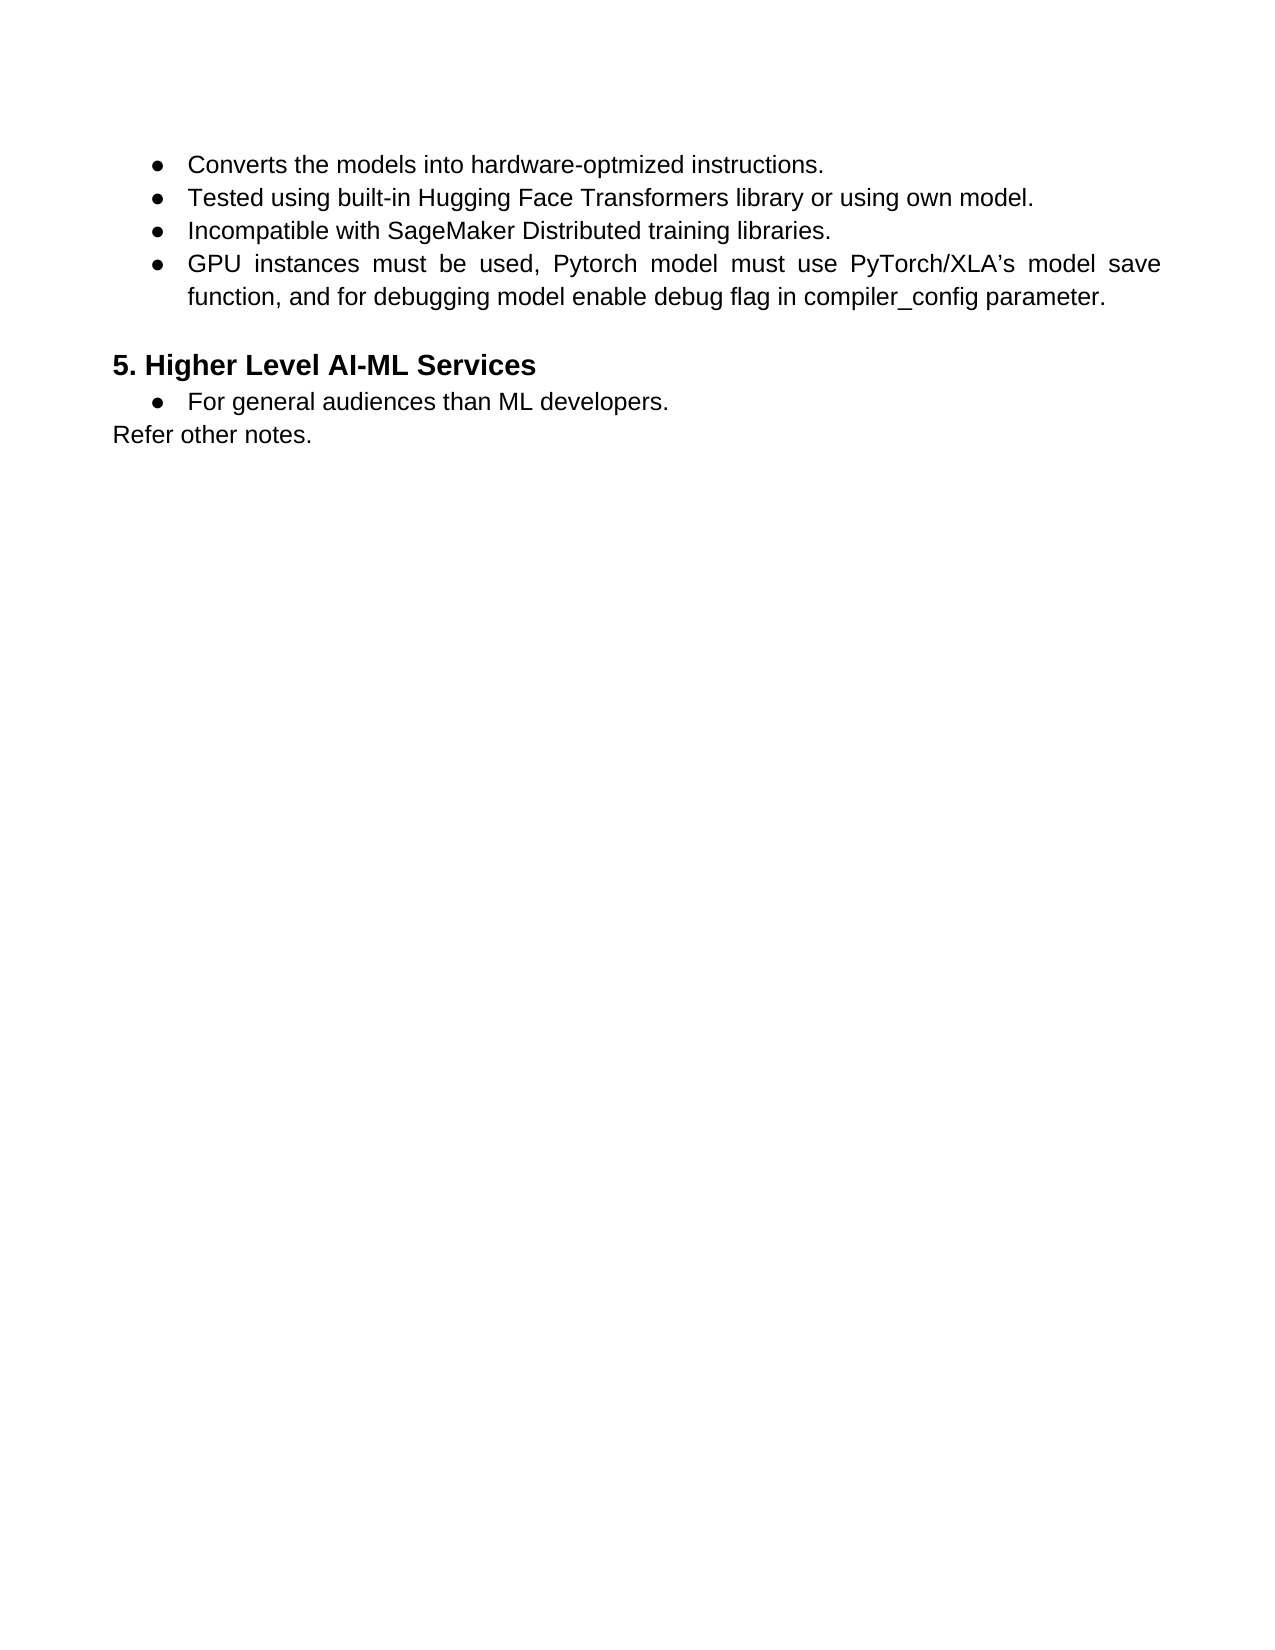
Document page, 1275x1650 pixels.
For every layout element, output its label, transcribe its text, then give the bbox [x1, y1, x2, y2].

list GPU instances must be used, Pytorch model must use PyTorch/XLA’s model save function, and for debugging model enable debug flag in compiler_config parameter. [150, 249, 1162, 311]
list Incompatible with SageMaker Distributed training libraries. [150, 216, 1162, 245]
list Converts the models into hardware-optmized instructions. [150, 150, 1162, 179]
text 5. Higher Level AI-ML Services [112, 348, 1162, 382]
text Refer other notes. [112, 420, 1162, 448]
list For general audiences than ML developers. [150, 387, 1162, 415]
list Tested using built-in Hugging Face Transformers library or using own model. [150, 183, 1162, 212]
